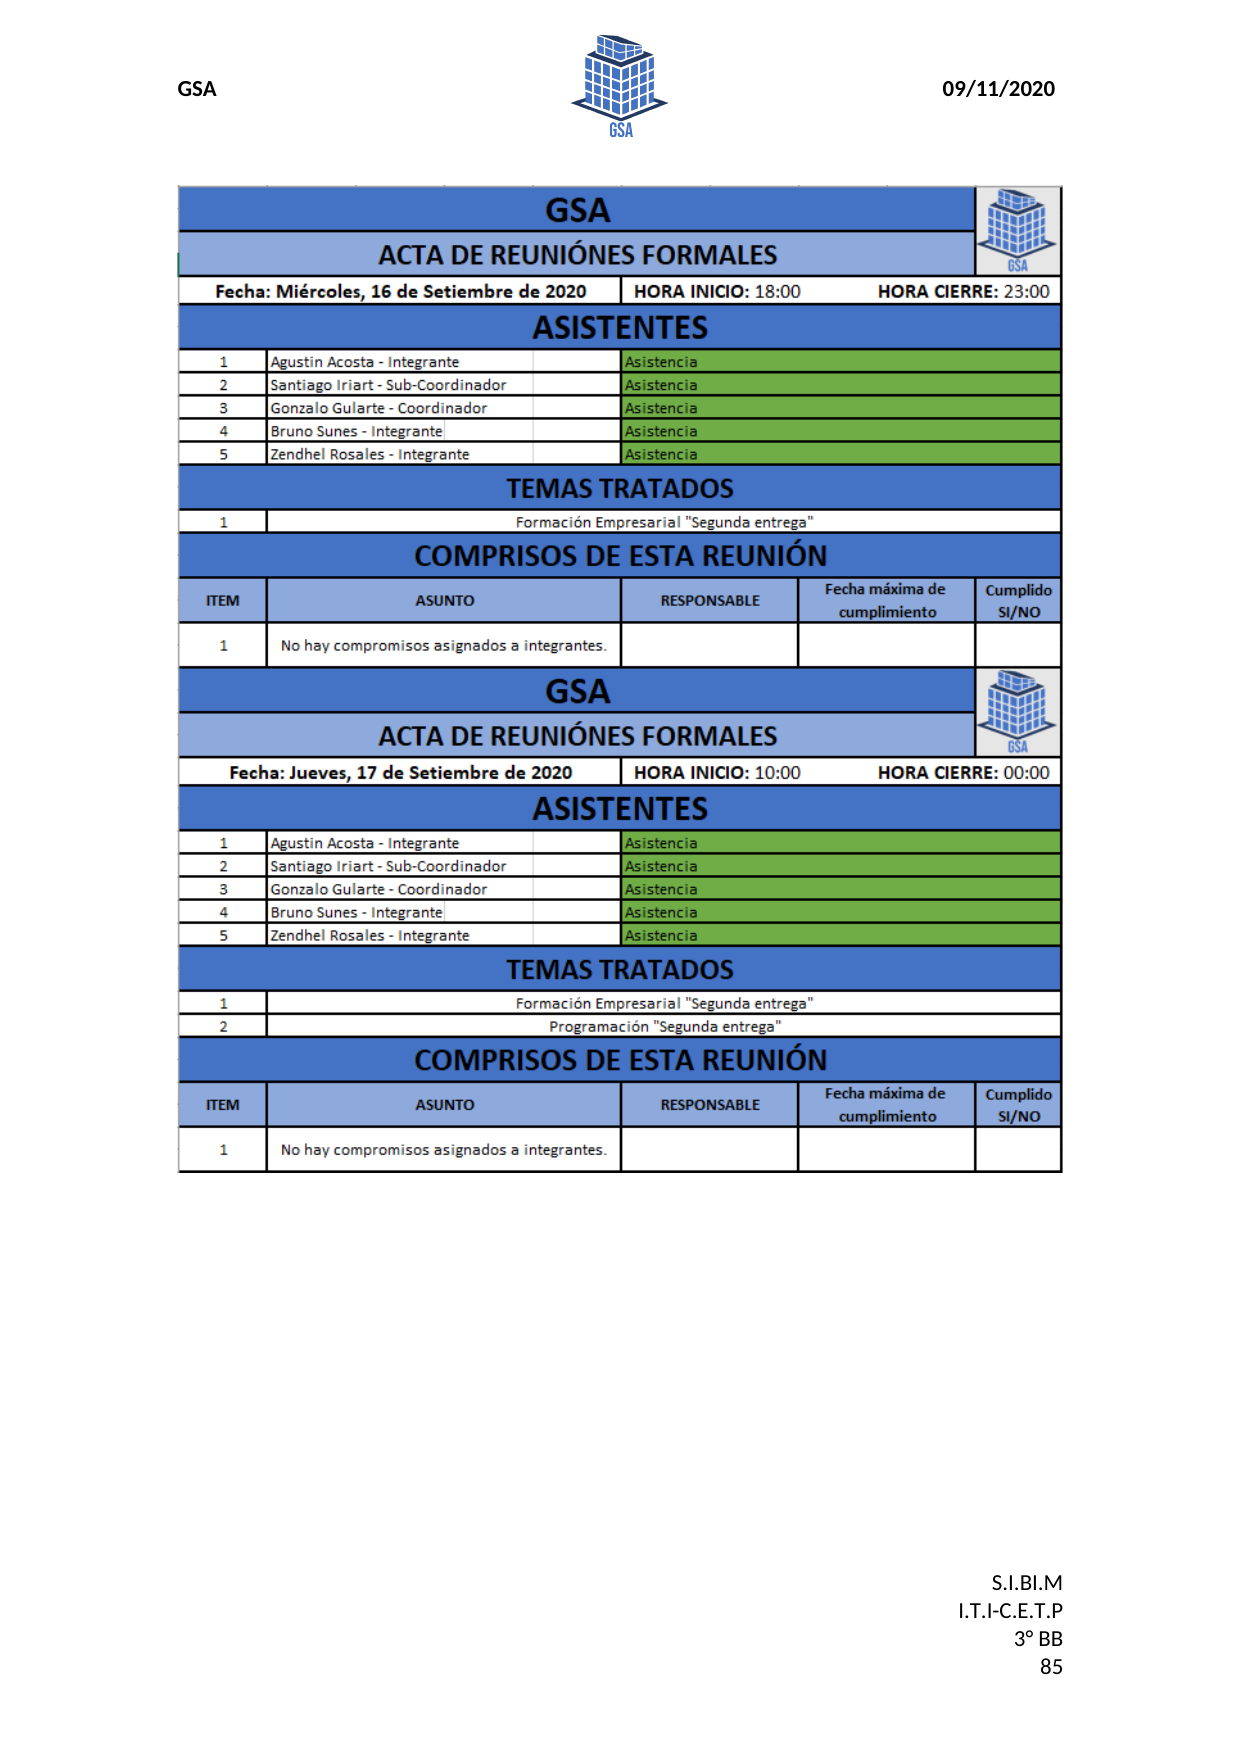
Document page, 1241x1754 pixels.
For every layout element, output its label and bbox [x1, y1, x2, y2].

picture [568, 34, 672, 138]
picture [177, 185, 1063, 1173]
